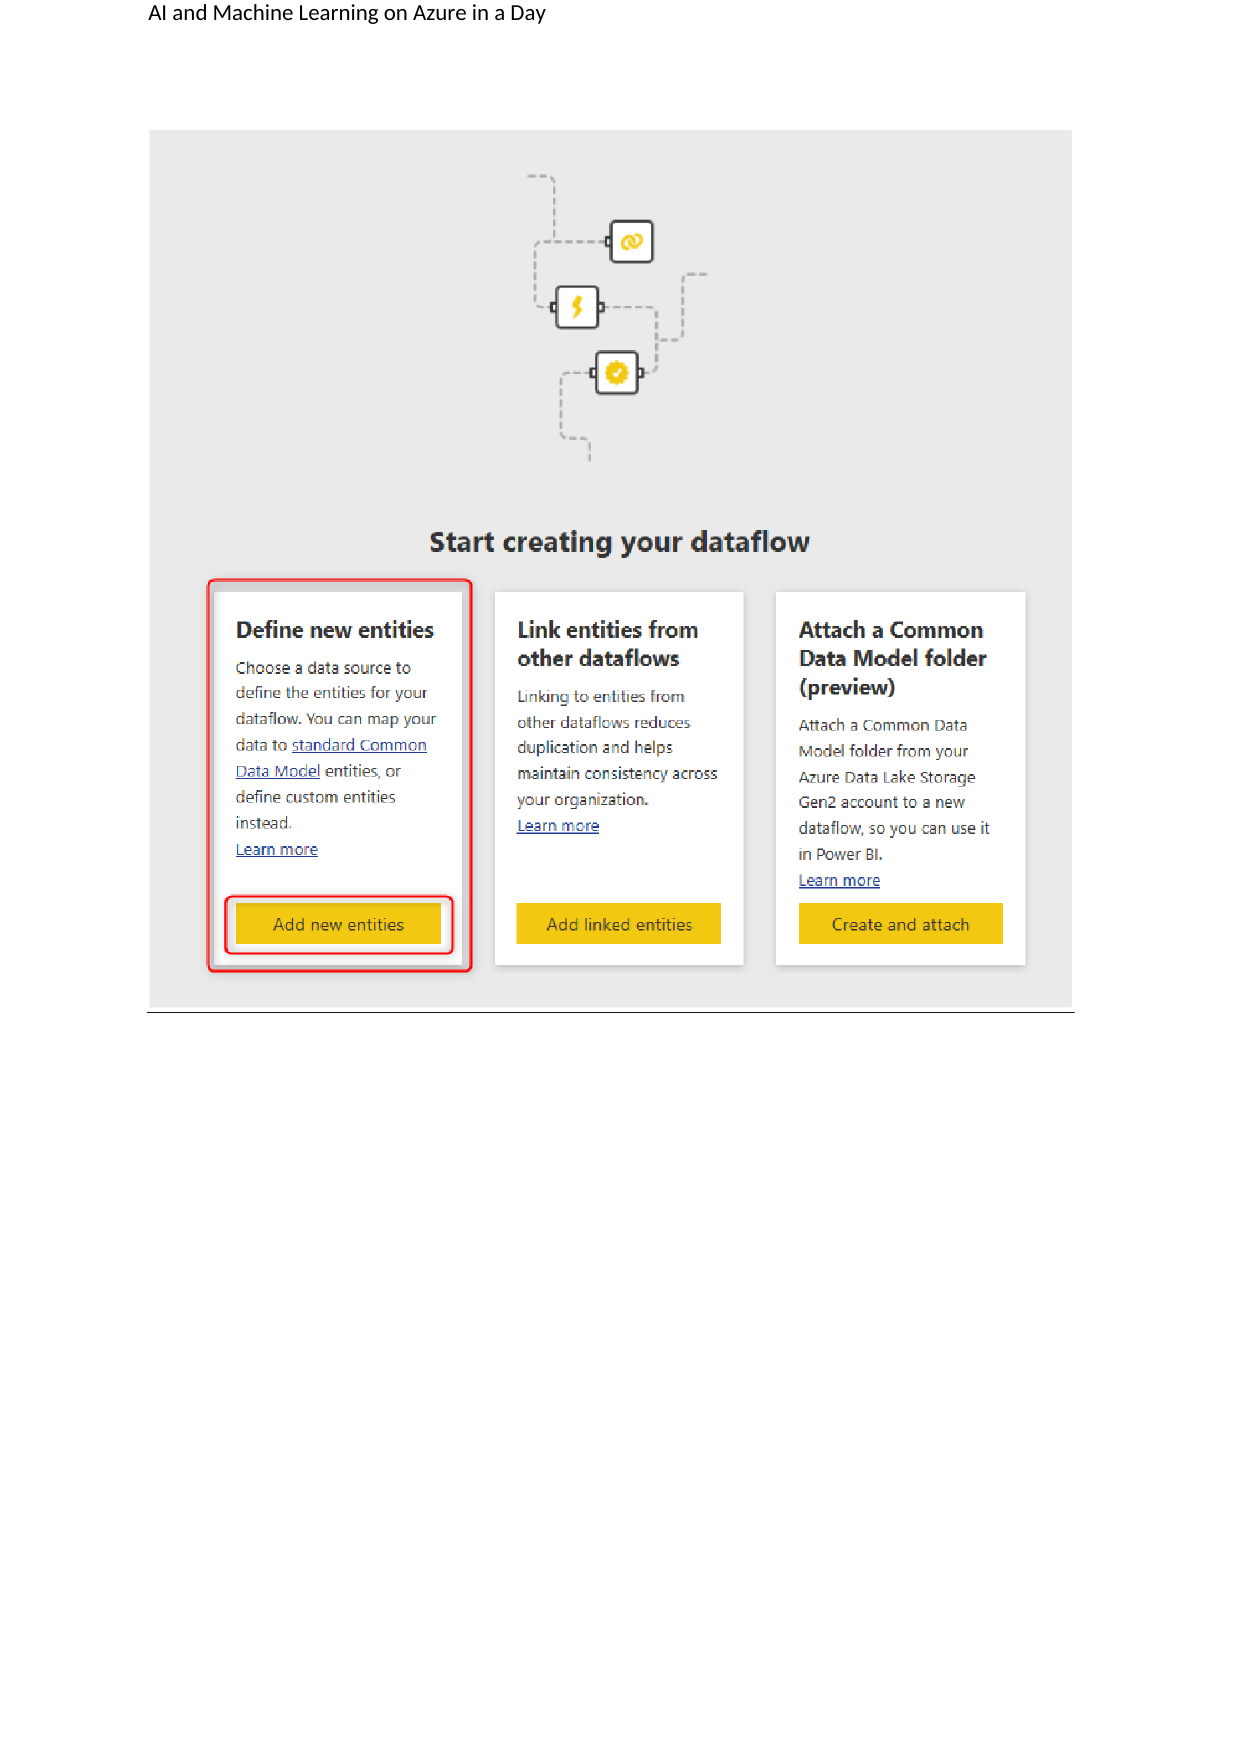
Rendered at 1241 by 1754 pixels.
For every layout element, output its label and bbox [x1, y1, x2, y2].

picture [147, 130, 1075, 1013]
